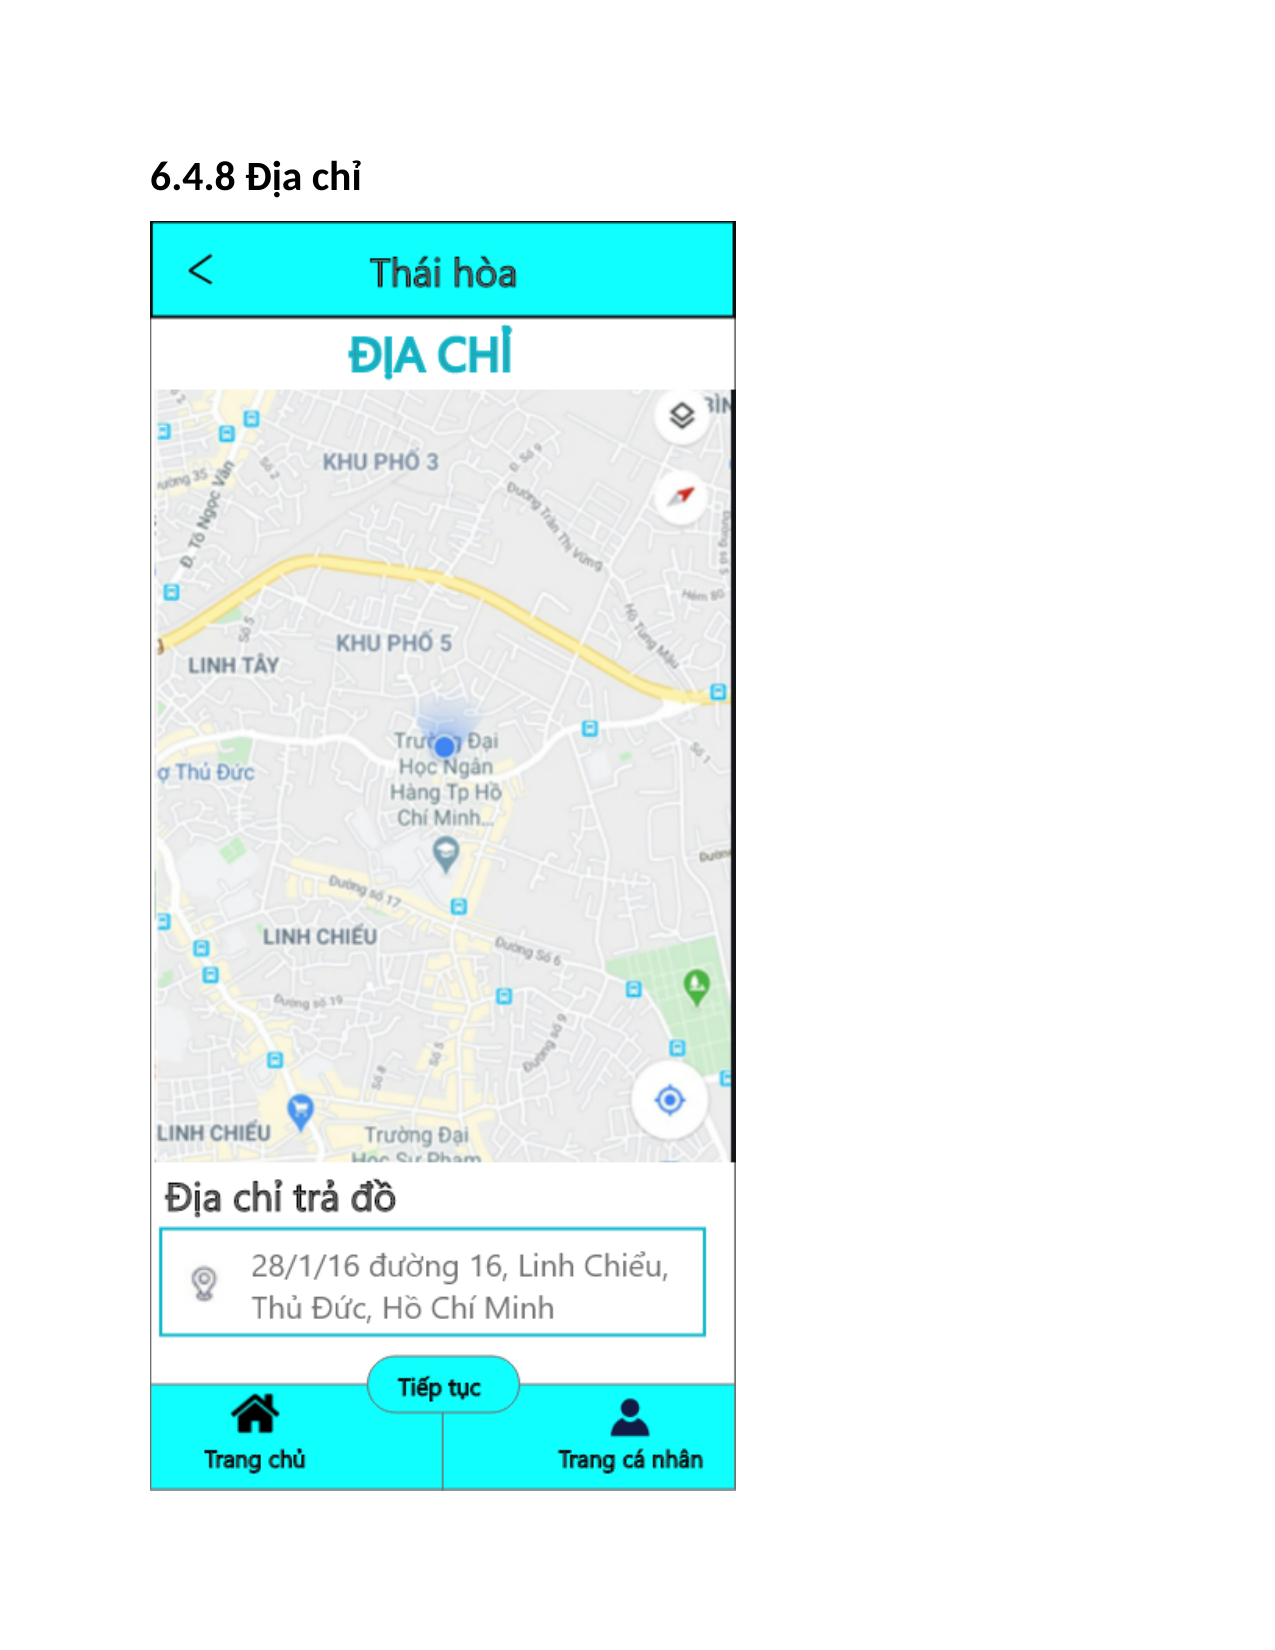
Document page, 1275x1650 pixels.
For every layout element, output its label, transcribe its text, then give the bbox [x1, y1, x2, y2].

text 6.4.8 Địa chỉ [150, 150, 1125, 201]
picture [150, 221, 736, 1491]
